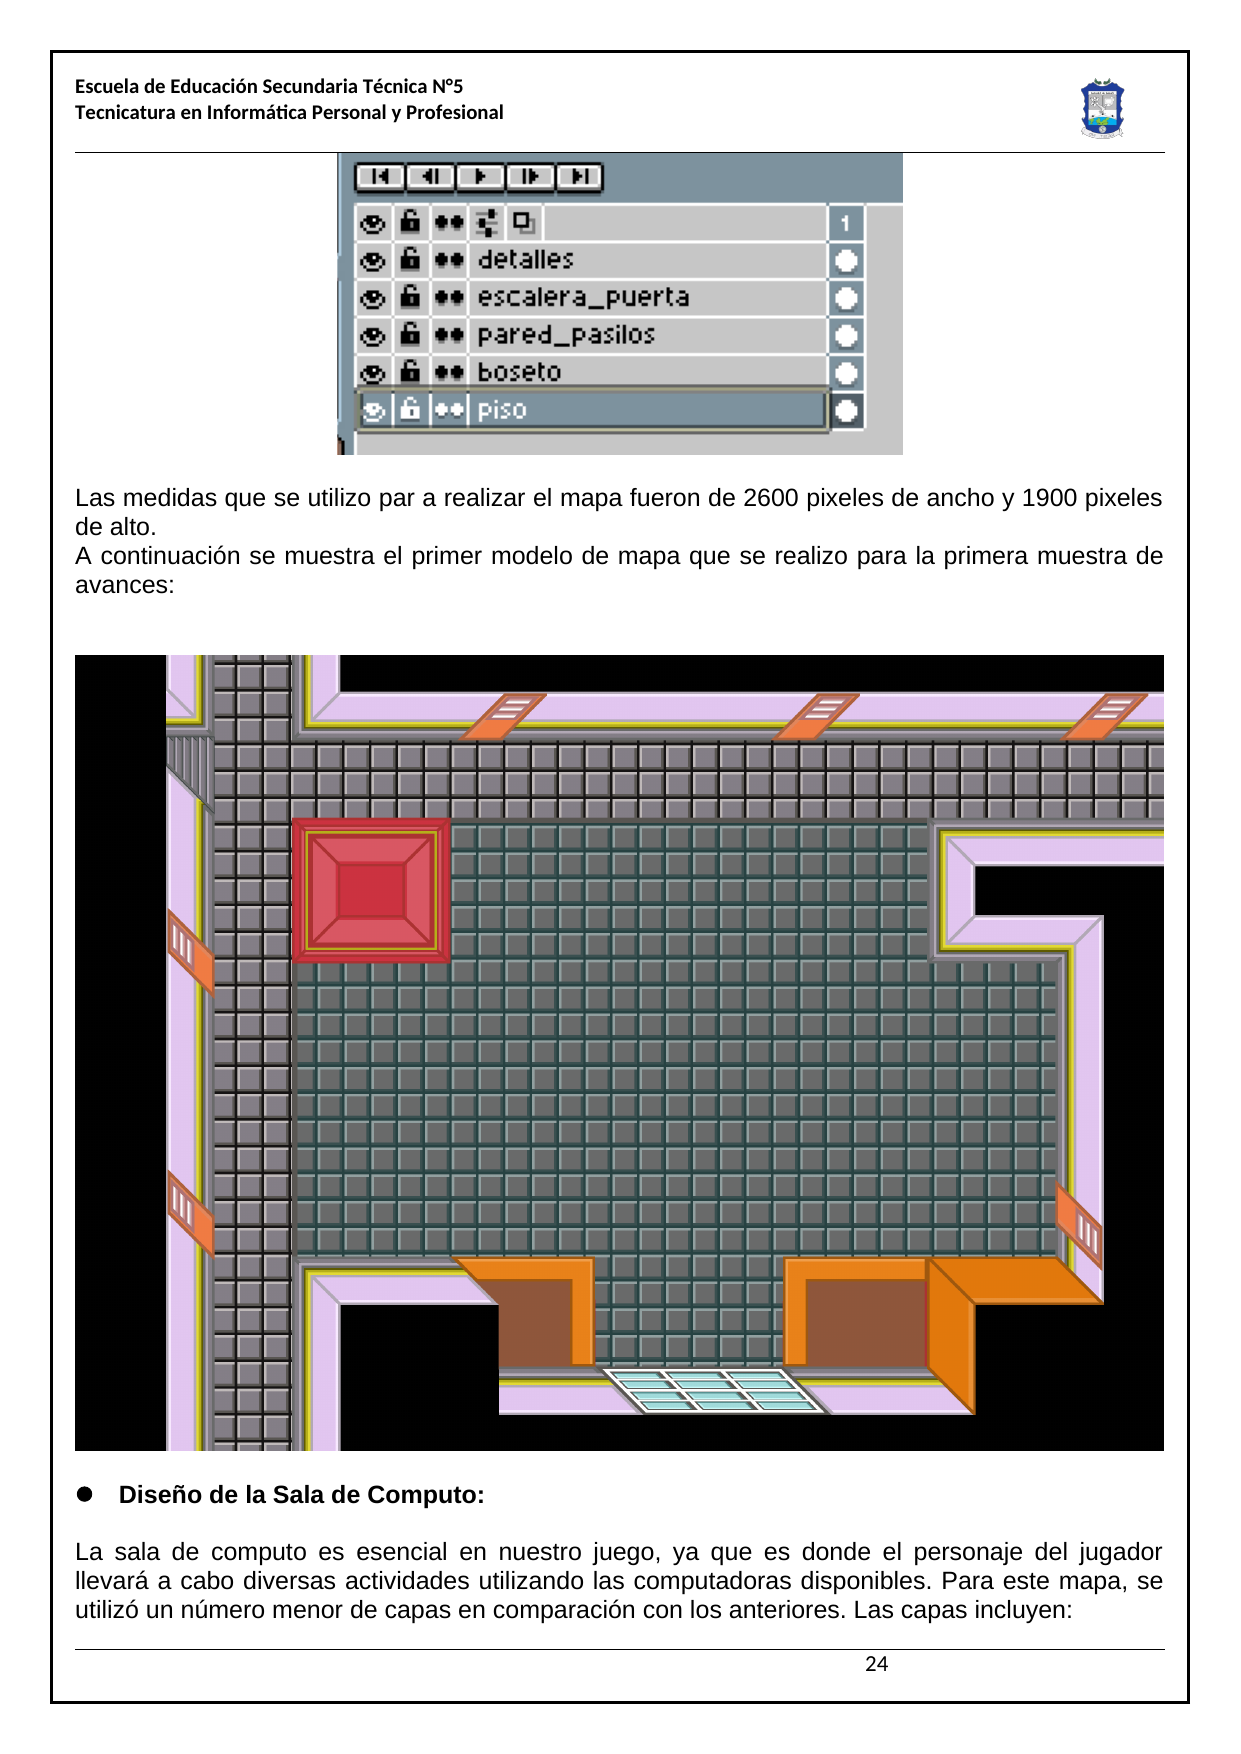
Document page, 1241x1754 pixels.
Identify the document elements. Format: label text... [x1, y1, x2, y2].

picture [75, 655, 1164, 1451]
list Las medidas que se utilizo par a realizar el mapa fueron de 2600 pixeles de ancho y 1900 pixeles de alto. [75, 483, 1165, 541]
list A continuación se muestra el primer modelo de mapa que se realizo para la primera muestra de avances: [75, 541, 1165, 598]
list Diseño de la Sala de Computo: [75, 1479, 1165, 1508]
list La sala de computo es esencial en nuestro juego, ya que es donde el personaje del jugador llevará a cabo diversas actividades utilizando las computadoras disponibles. Para este mapa, se utilizó un número menor de capas en comparación con los anteriores. Las capas incluyen: [75, 1537, 1165, 1623]
picture [1077, 77, 1128, 139]
picture [337, 153, 903, 455]
